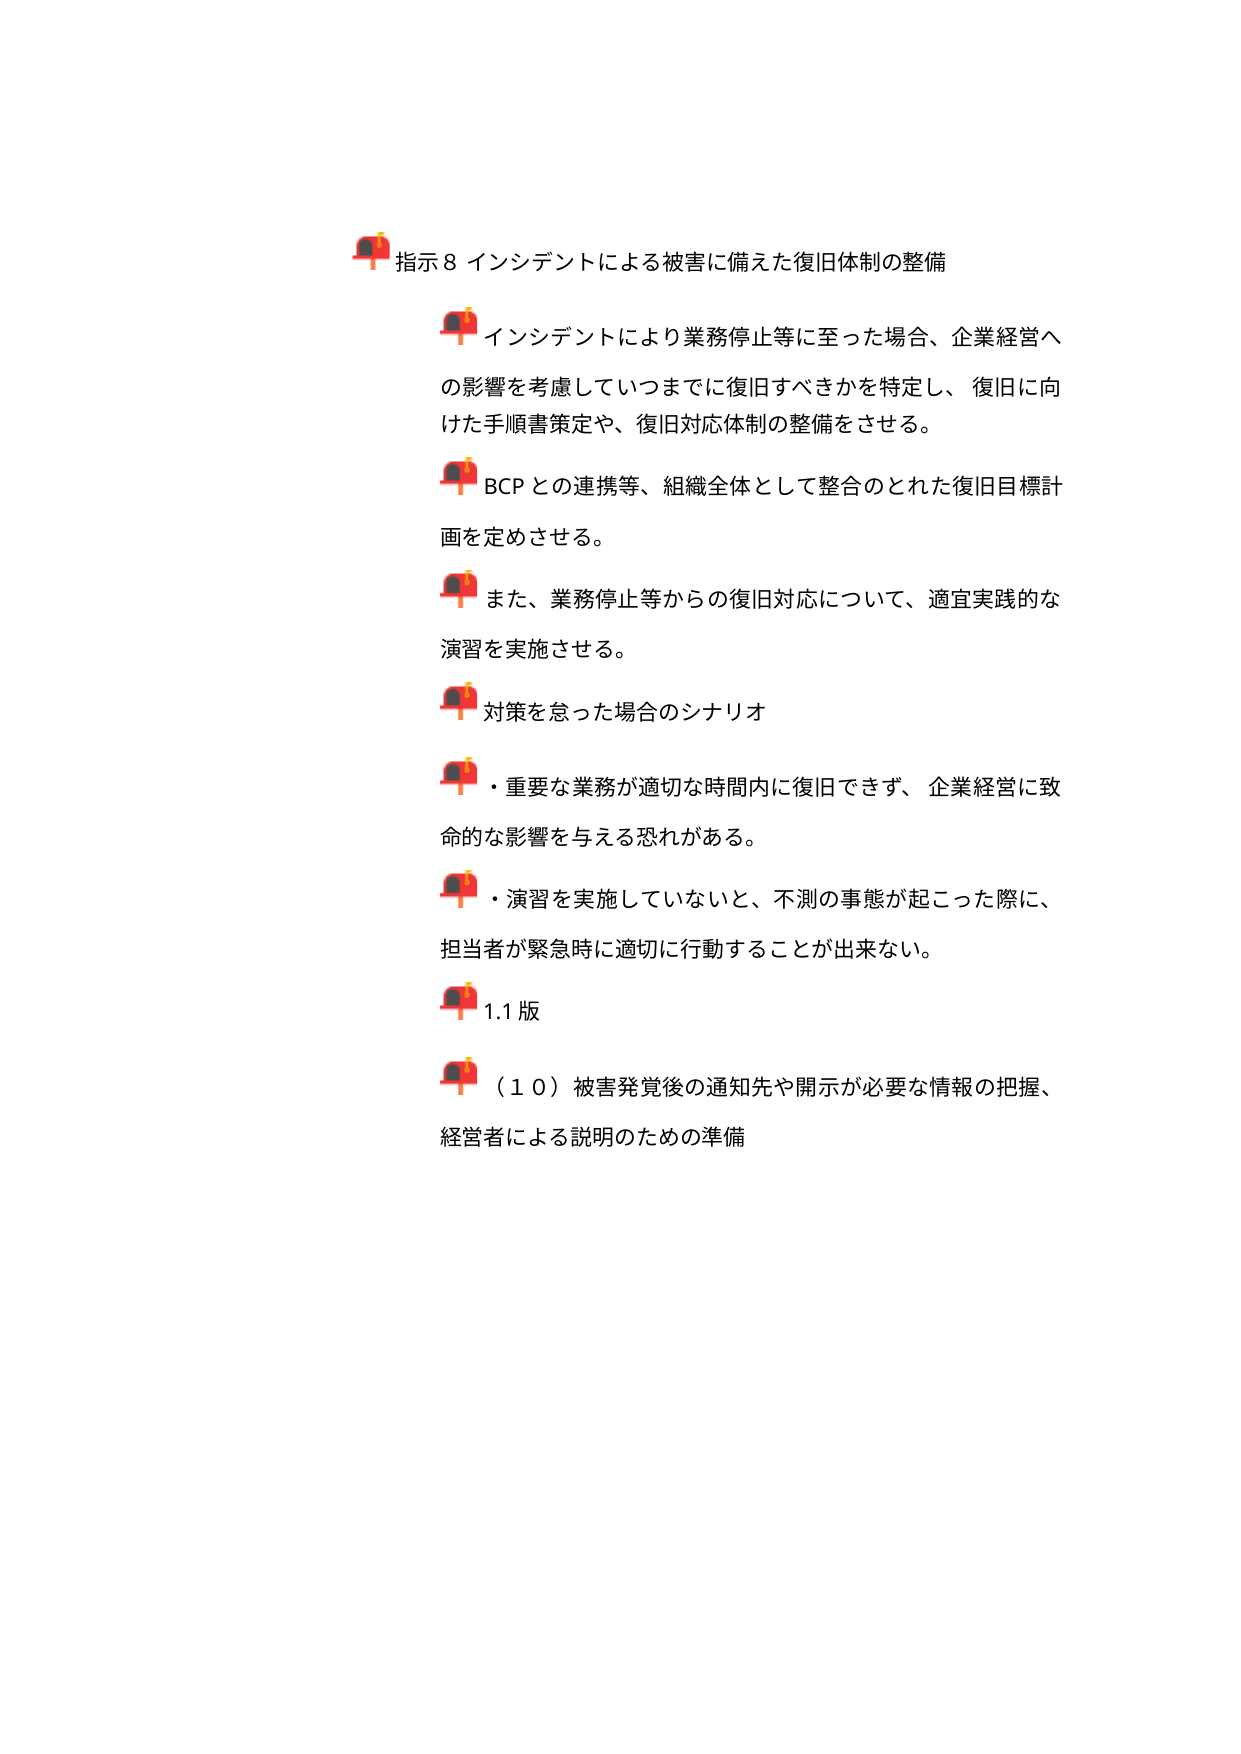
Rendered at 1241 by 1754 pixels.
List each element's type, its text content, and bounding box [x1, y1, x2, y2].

text 1.1版 [440, 967, 1063, 1042]
text ・演習を実施していないと、不測の事態が起こった際に、 担当者が緊急時に適切に行動することが出来ない。 [440, 854, 1063, 967]
picture [439, 682, 478, 720]
picture [439, 870, 478, 908]
text また、業務停止等からの復旧対応について、適宜実践的な演習を実施させる。 [440, 554, 1063, 667]
picture [439, 1057, 478, 1095]
text 対策を怠った場合のシナリオ [440, 667, 1063, 742]
text ・重要な業務が適切な時間内に復旧できず、 企業経営に致命的な影響を与える恐れがある。 [440, 742, 1063, 854]
text 指示８ インシデントによる被害に備えた復旧体制の整備 [352, 217, 1063, 292]
text （１０）被害発覚後の通知先や開示が必要な情報の把握、 経営者による説明のための準備 [440, 1042, 1063, 1154]
text BCPとの連携等、組織全体として整合のとれた復旧目標計画を定めさせる。 [440, 442, 1063, 554]
picture [439, 570, 478, 608]
text インシデントにより業務停止等に至った場合、企業経営への影響を考慮していつまでに復旧すべきかを特定し、 復旧に向けた手順書策定や、復旧対応体制の整備をさせる。 [440, 292, 1063, 442]
picture [439, 757, 478, 795]
picture [439, 457, 478, 495]
picture [352, 232, 390, 270]
picture [439, 982, 478, 1020]
picture [439, 307, 478, 345]
